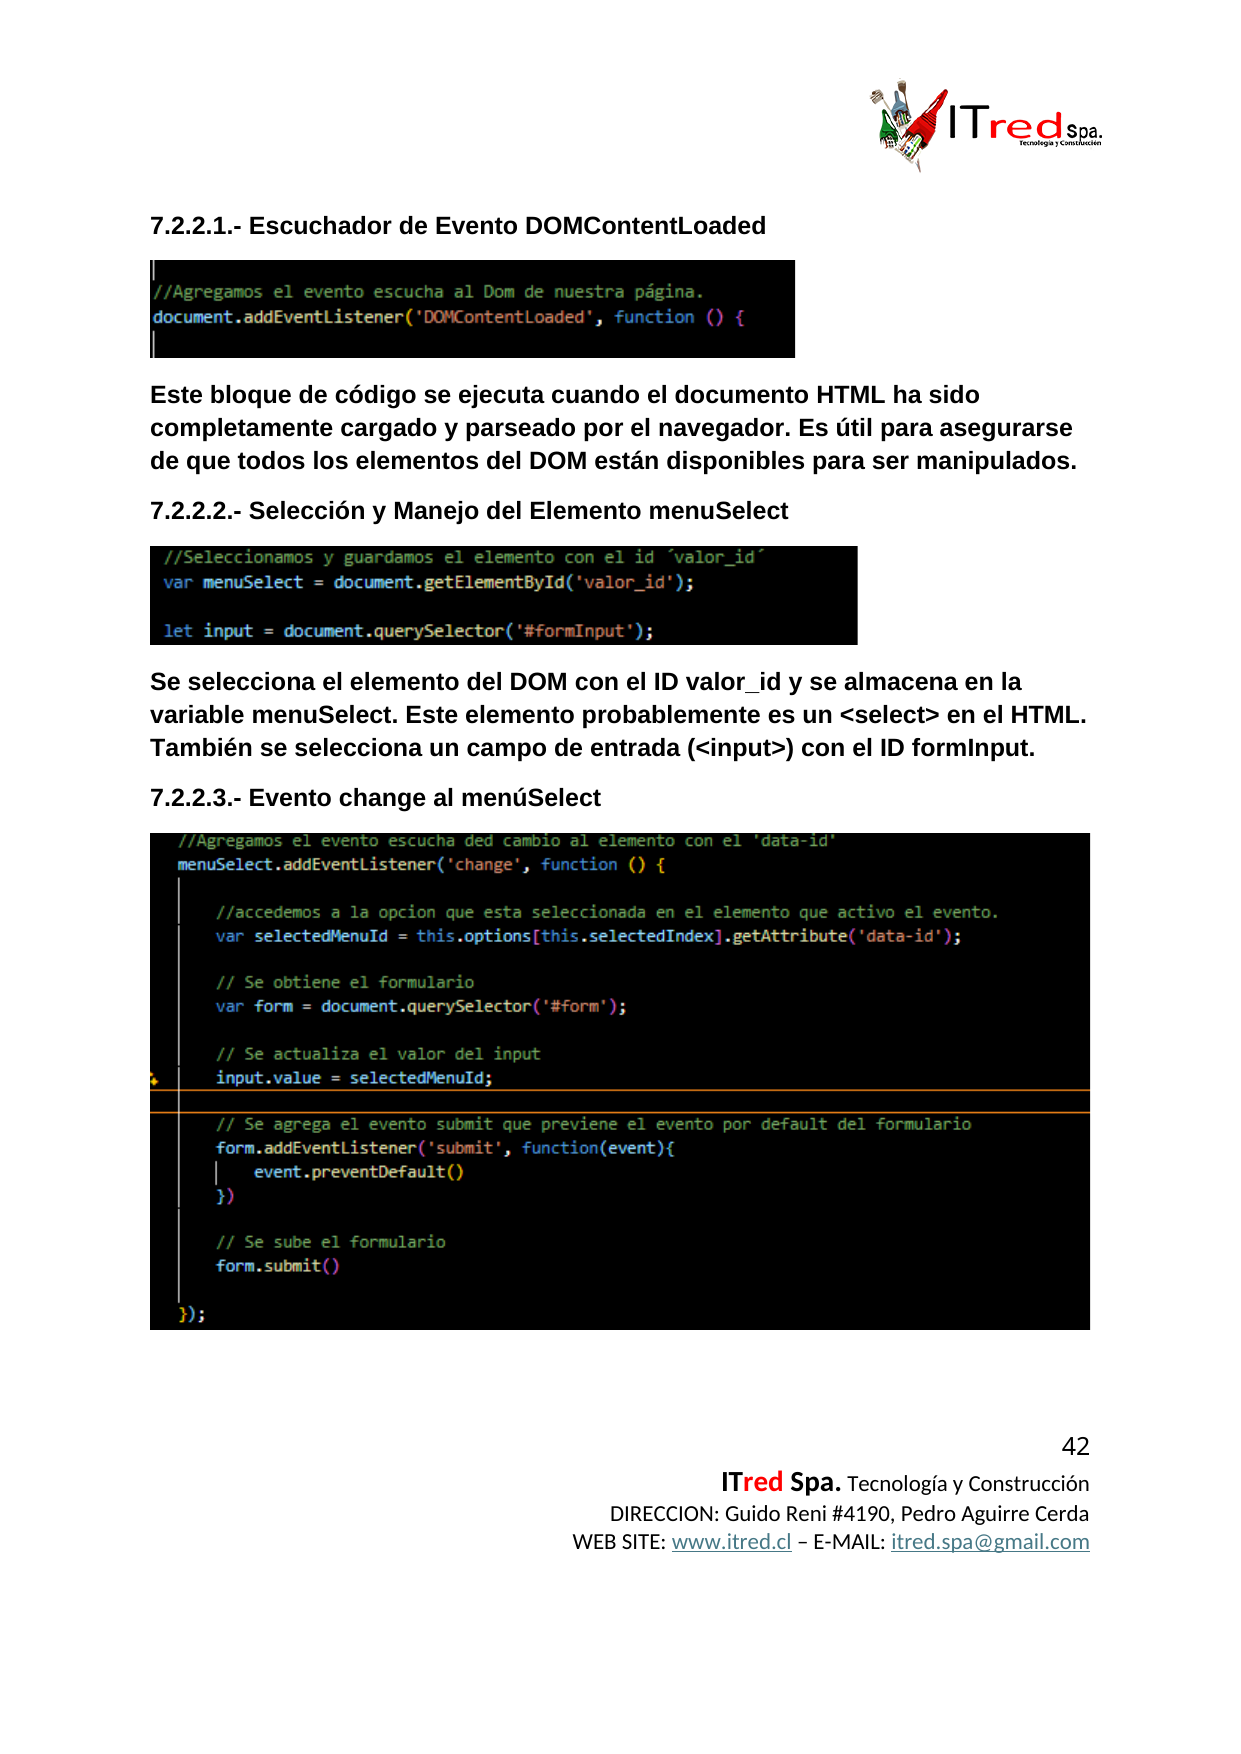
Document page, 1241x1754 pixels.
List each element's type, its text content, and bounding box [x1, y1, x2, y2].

picture [150, 833, 1091, 1330]
text 7.2.2.1.- Escuchador de Evento DOMContentLoaded [150, 211, 1090, 239]
text 7.2.2.2.- Selección y Manejo del Elemento menuSelect [150, 496, 1090, 525]
picture [150, 546, 858, 645]
text Este bloque de código se ejecuta cuando el documento HTML ha sido completamente cargado y parseado por el navegador. Es útil para asegurarse de que todos los elementos del DOM están disponibles para ser manipulados. [150, 379, 1090, 475]
text 7.2.2.3.- Evento change al menúSelect [150, 783, 1090, 812]
picture [150, 260, 796, 358]
text Se selecciona el elemento del DOM con el ID valor_id y se almacena en la variable menuSelect. Este elemento probablemente es un <select> en el HTML. También se selecciona un campo de entrada (<input>) con el ID formInput. [150, 667, 1090, 762]
picture [868, 77, 1102, 174]
